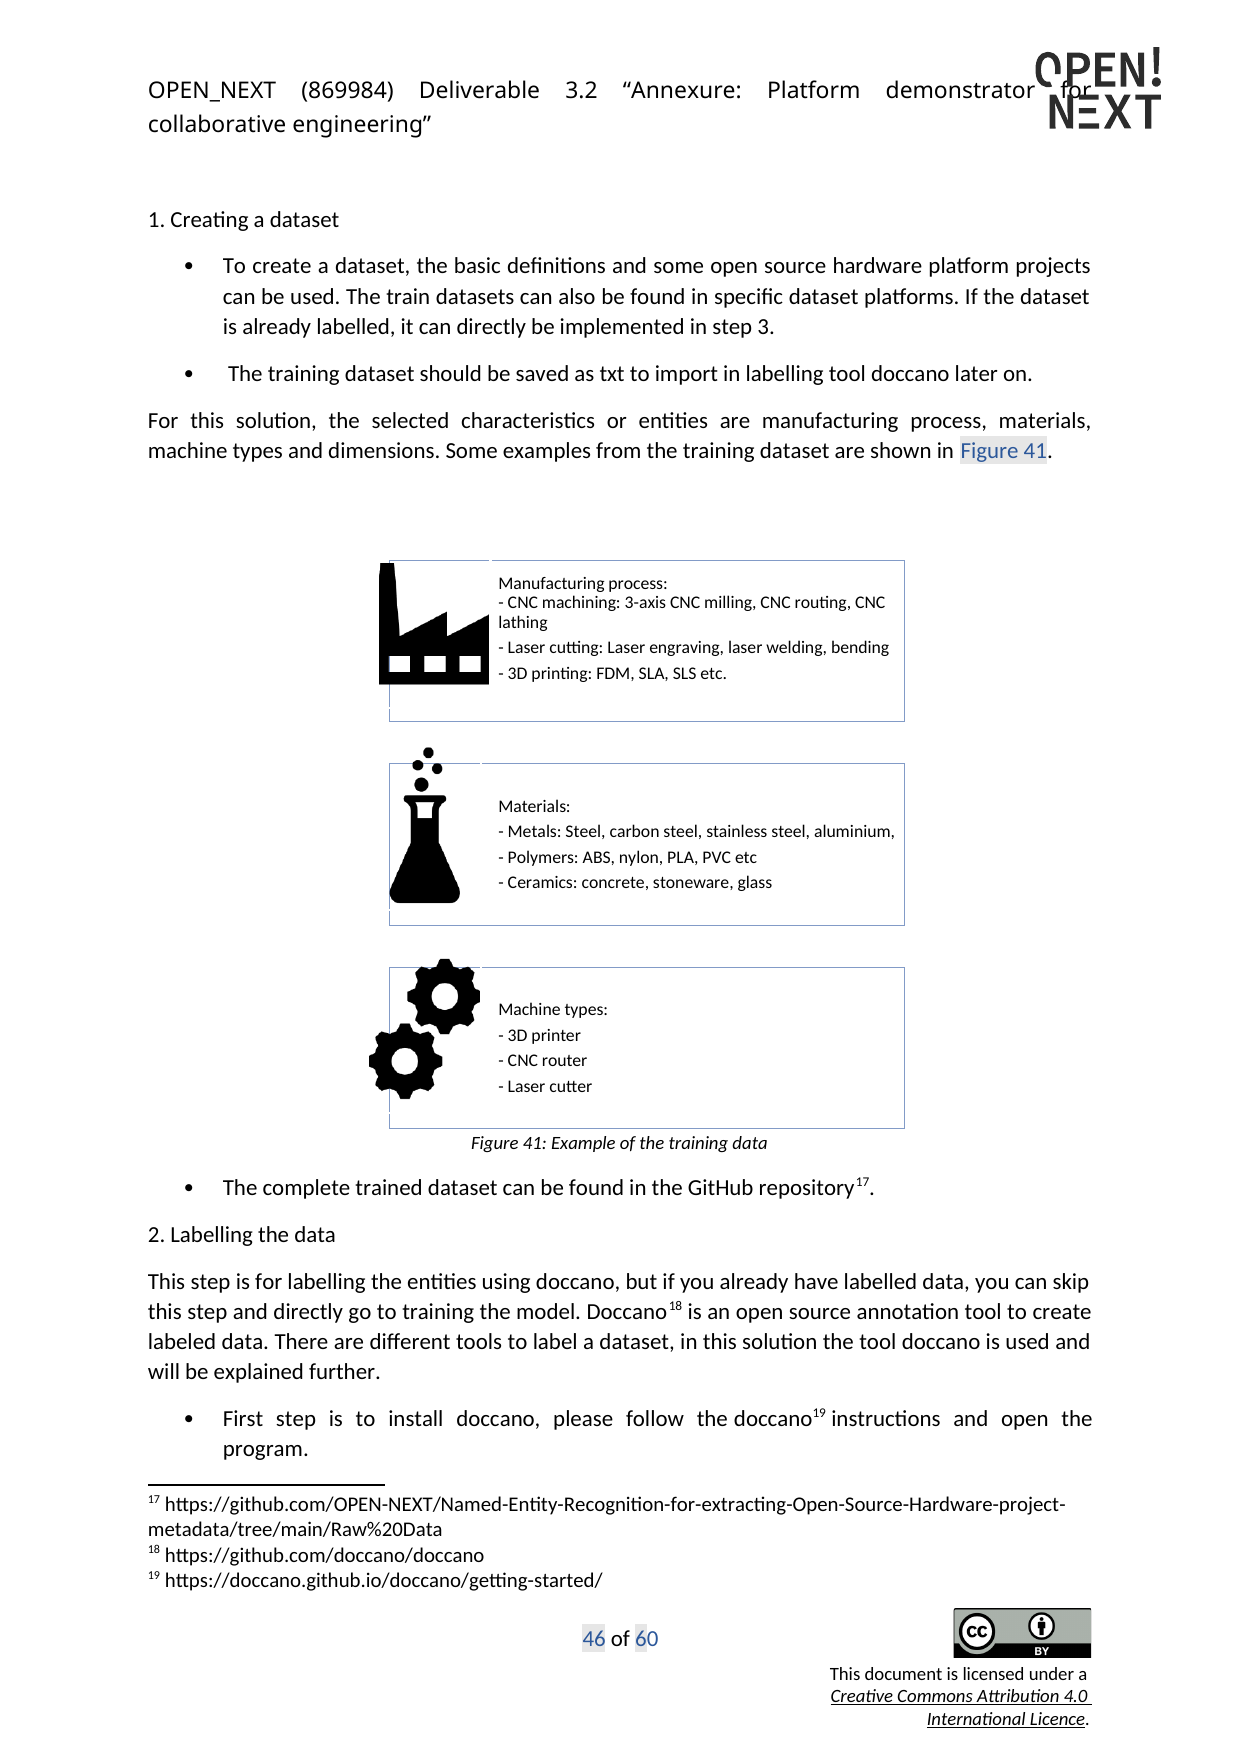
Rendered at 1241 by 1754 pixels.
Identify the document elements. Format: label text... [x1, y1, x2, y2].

picture [953, 1608, 1092, 1658]
list To create a dataset, the basic definitions and some open source hardware platform projects can be used. The train datasets can also be found in specific dataset platforms. If the dataset is already labelled, it can directly be implemented in step 3. [185, 252, 1092, 340]
list The training dataset should be saved as txt to import in labelling tool doccano later on. [185, 359, 1092, 387]
table_cell [390, 968, 904, 1128]
text 2. Labelling the data [148, 1220, 1092, 1248]
picture [369, 945, 480, 1112]
text This step is for labelling the entities using doccano, but if you already have labelled data, you can skip this step and directly go to training the model. Doccano is an open source annotation tool to create labeled data. There are different tools to label a dataset, in this solution the tool doccano is used and will be explained further. [148, 1267, 1092, 1386]
table_cell [390, 561, 904, 721]
text For this solution, the selected characteristics or entities are manufacturing process, materials, machine types and dimensions. Some examples from the training dataset are shown in Figure 41. [148, 406, 1092, 464]
list The complete trained dataset can be found in the GitHub repository. [185, 483, 1092, 1201]
text 1. Creating a dataset [148, 205, 1092, 233]
table_cell [390, 764, 904, 925]
list First step is to install doccano, please follow the doccano instructions and open the program. [185, 1404, 1092, 1463]
picture [379, 540, 489, 707]
picture [369, 742, 480, 909]
